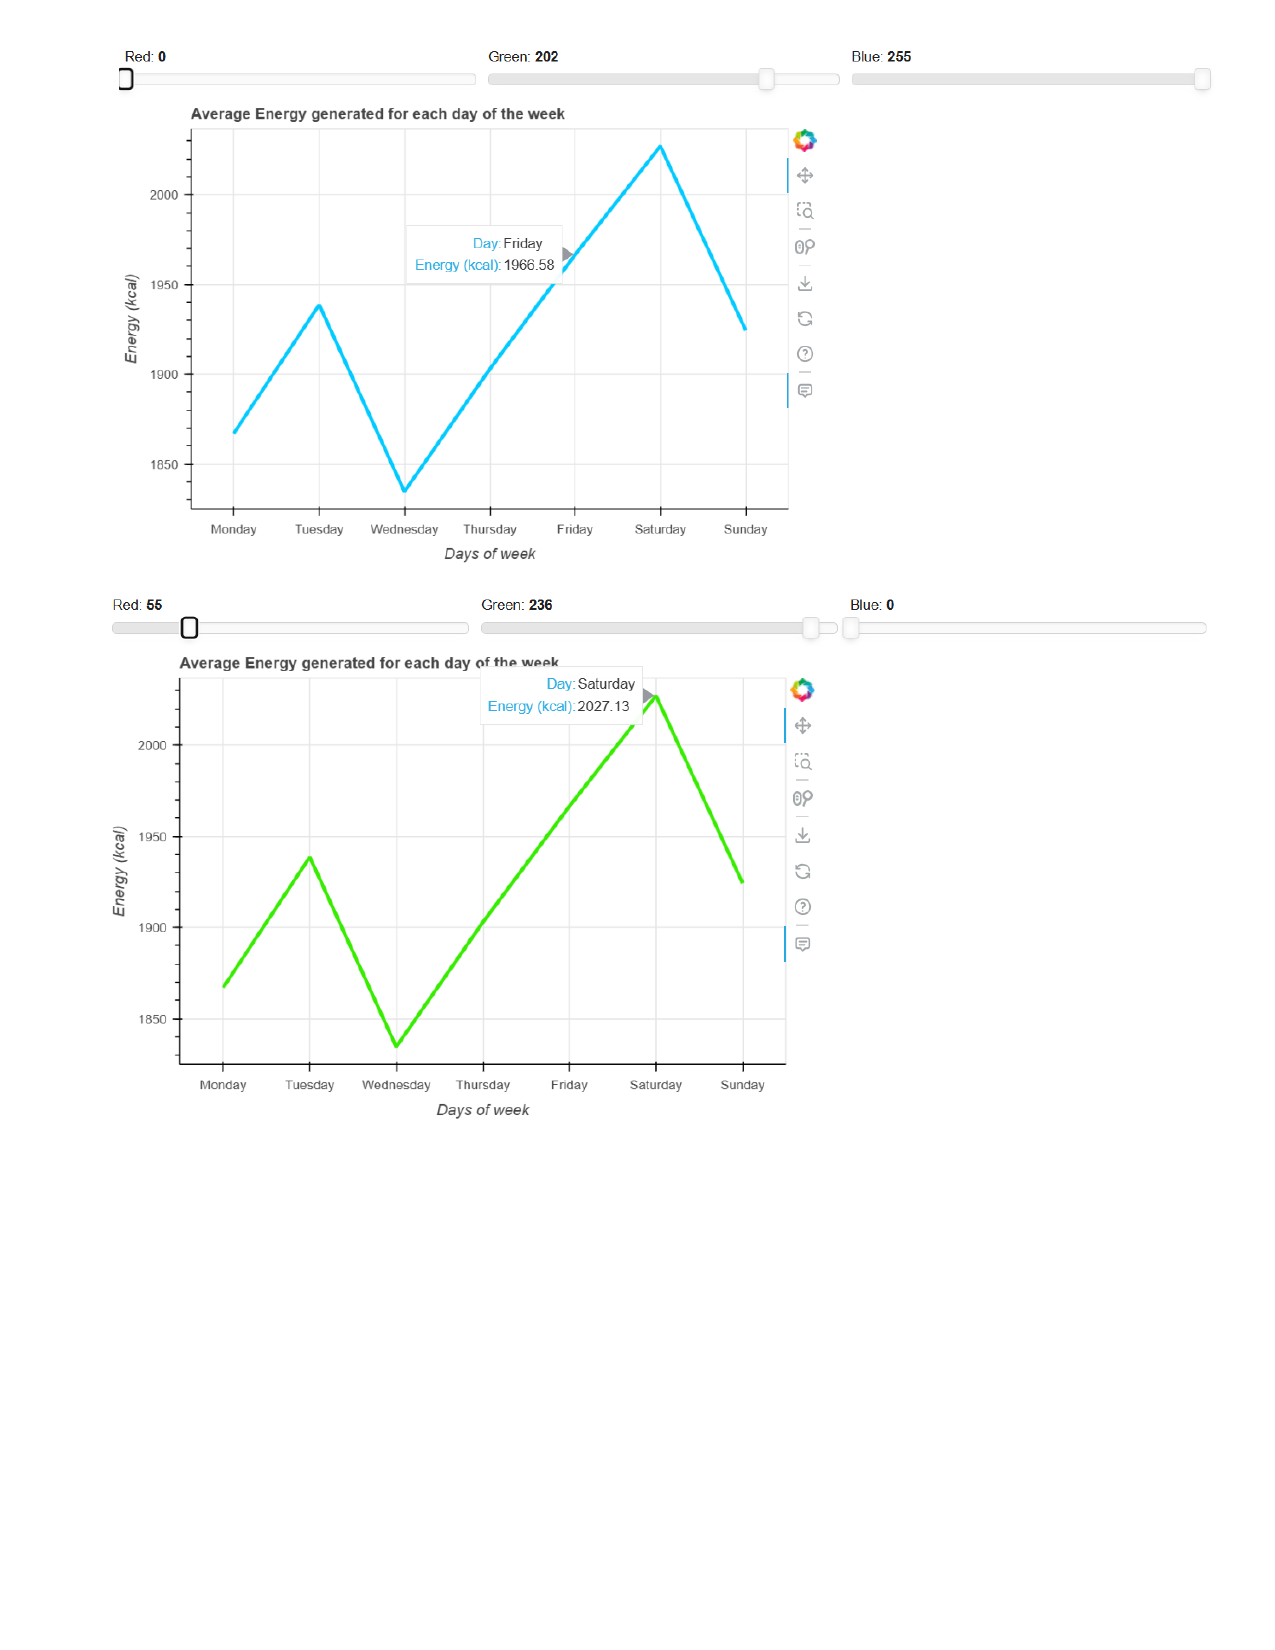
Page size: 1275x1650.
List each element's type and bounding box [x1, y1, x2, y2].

picture [76, 586, 1226, 1127]
picture [76, 44, 1223, 568]
